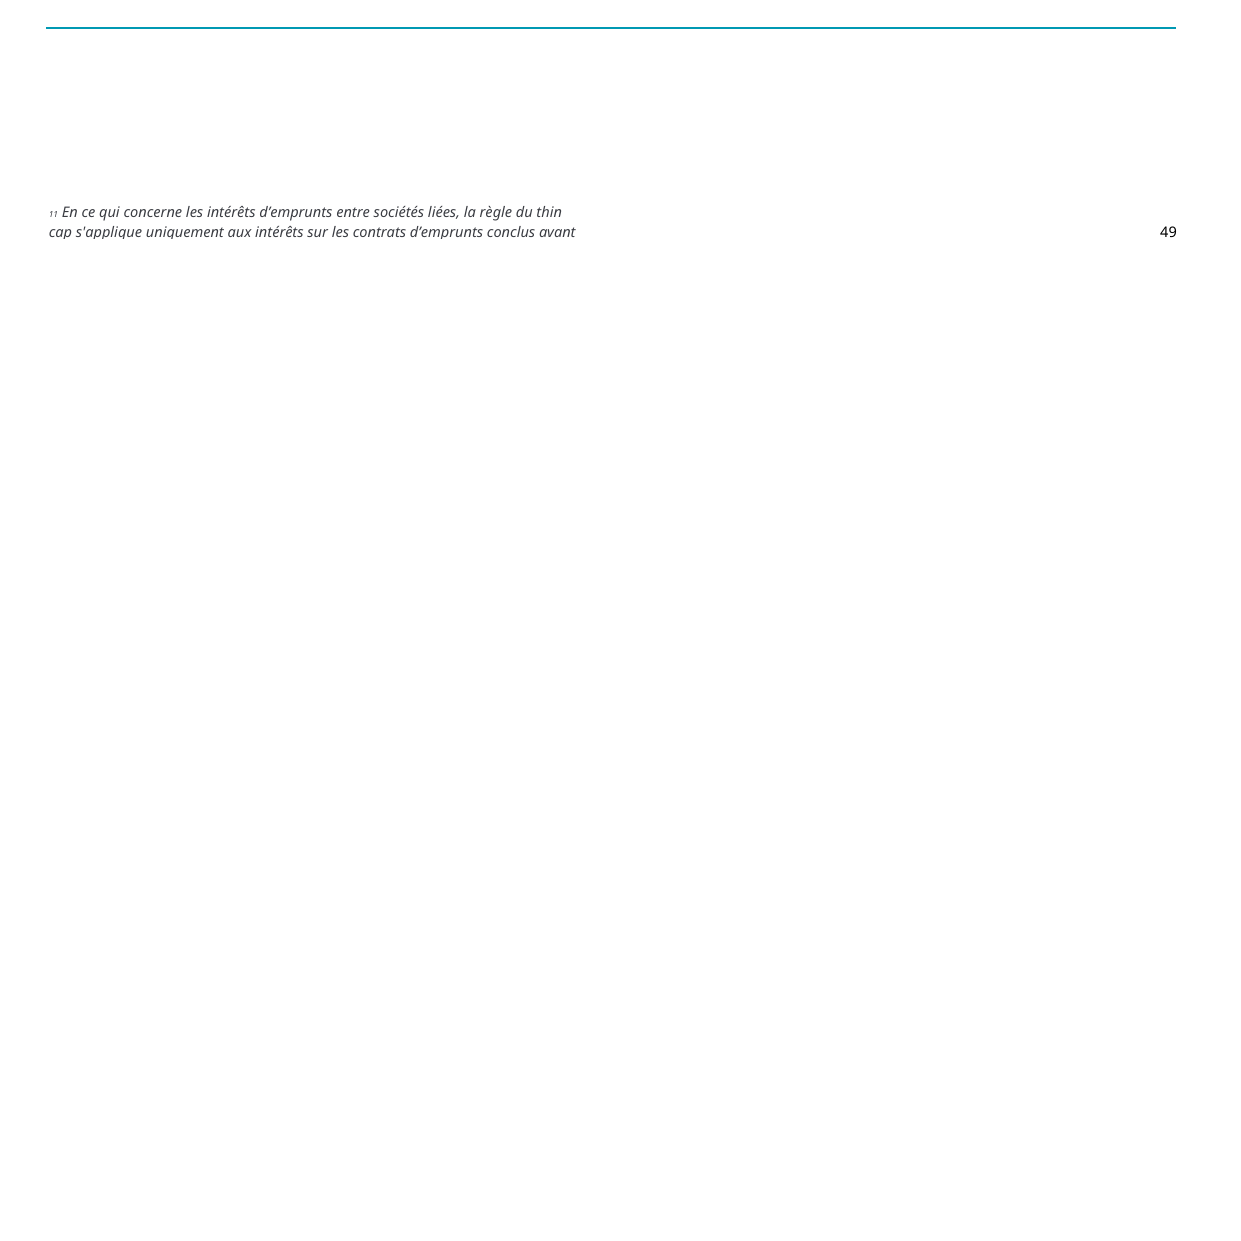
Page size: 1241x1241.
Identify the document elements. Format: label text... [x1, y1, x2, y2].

table_header 49 [611, 29, 1176, 238]
table_header 11 En ce qui concerne les intérêts d’emprunts entre sociétés liées, la règle du thin cap s'applique uniquement aux intérêts sur les contrats d’emprunts conclus avant le 17/06/2016 et qui n’ont subi aucune modification fondamentale depuis cette date. [46, 29, 611, 238]
